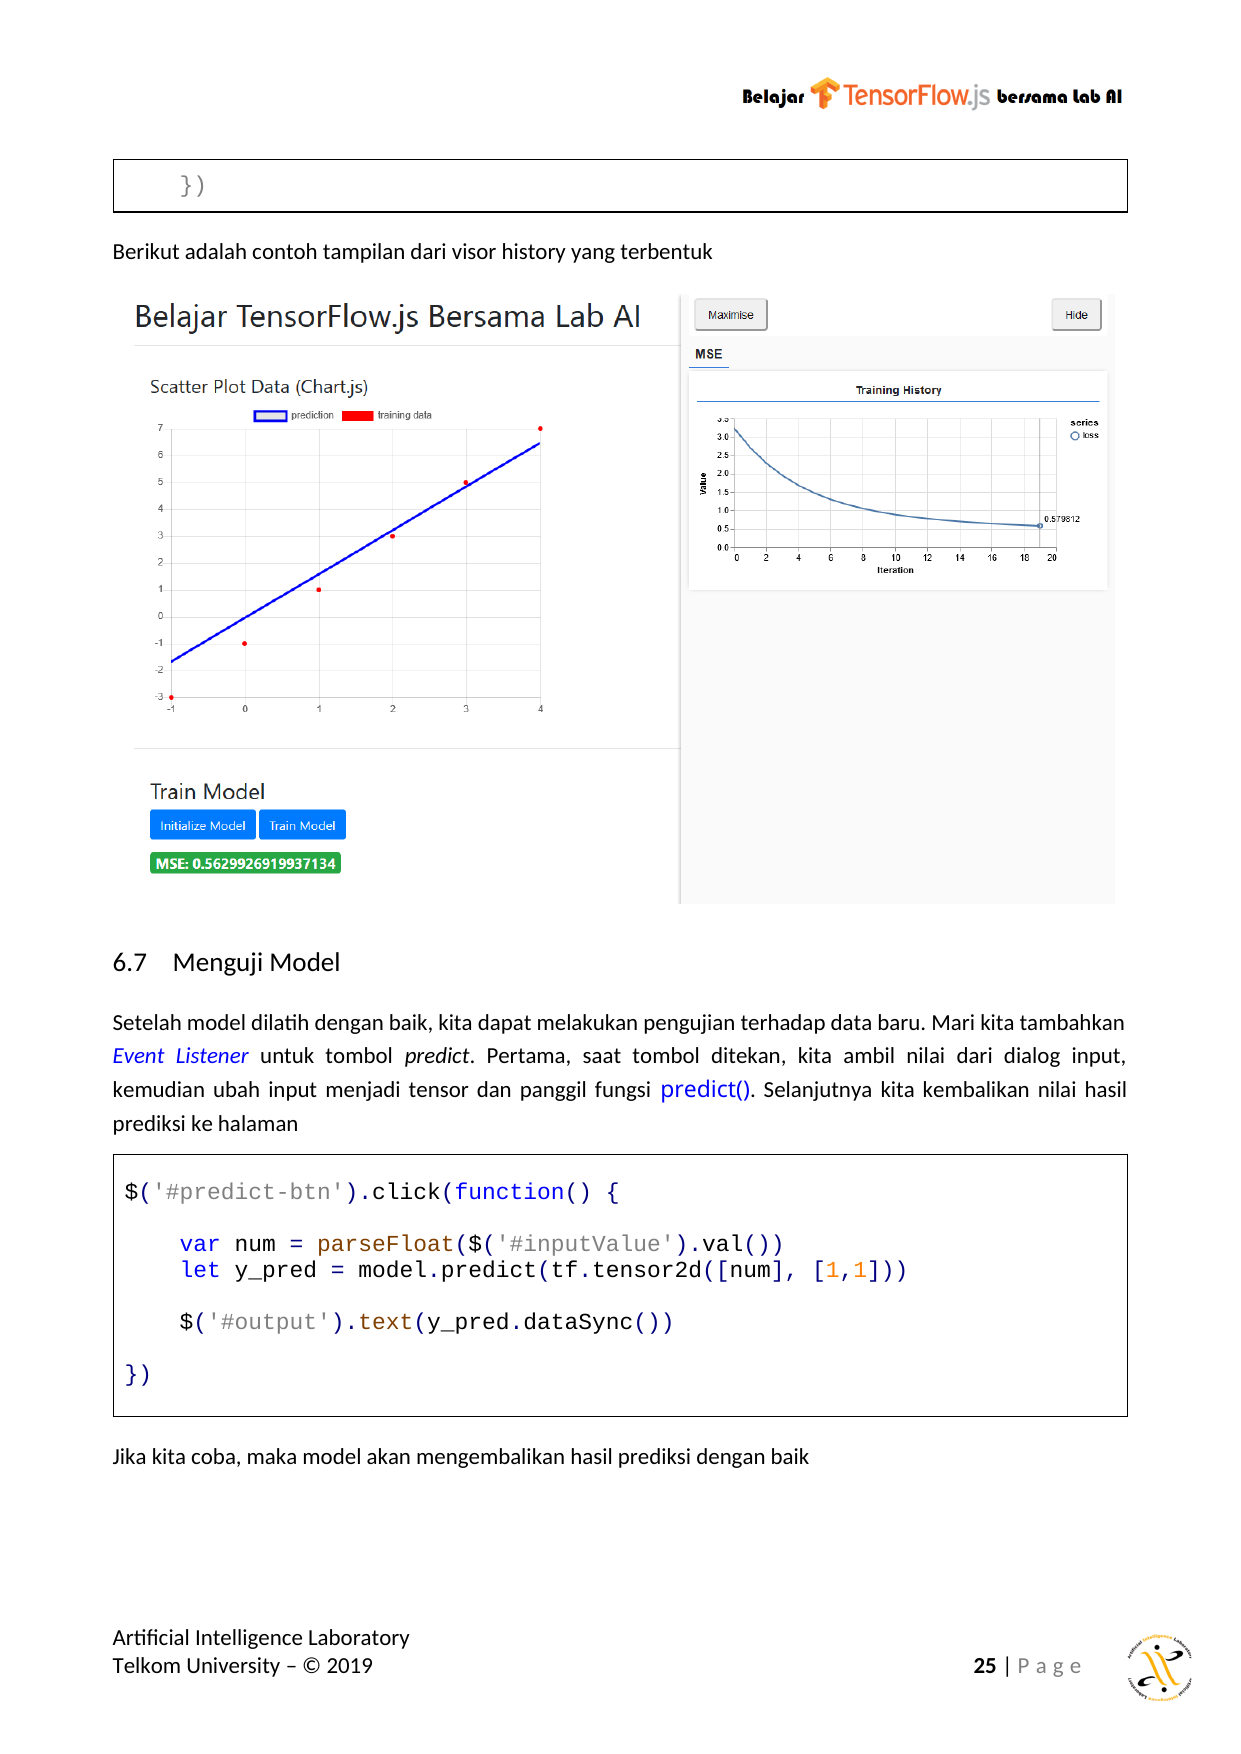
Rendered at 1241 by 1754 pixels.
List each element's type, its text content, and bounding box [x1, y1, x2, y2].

text Berikut adalah contoh tampilan dari visor history yang terbentuk [112, 237, 1128, 265]
picture [1127, 1634, 1192, 1701]
picture [125, 294, 1115, 904]
text Jika kita coba, maka model akan mengembalikan hasil prediksi dengan baik [112, 1442, 1128, 1470]
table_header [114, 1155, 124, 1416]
text Setelah model dilatih dengan baik, kita dapat melakukan pengujian terhadap data baru. Mari kita tambahkan Event Listener untuk tombol predict. Pertama, saat tombol ditekan, kita ambil nilai dari dialog input, kemudian ubah input menjadi tensor dan panggil fungsi predict(). Selanjutnya kita kembalikan nilai hasil prediksi ke halaman [112, 1008, 1128, 1137]
subtitle Menguji Model [112, 946, 1128, 979]
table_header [114, 160, 1127, 211]
picture [739, 75, 1125, 114]
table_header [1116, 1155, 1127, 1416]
